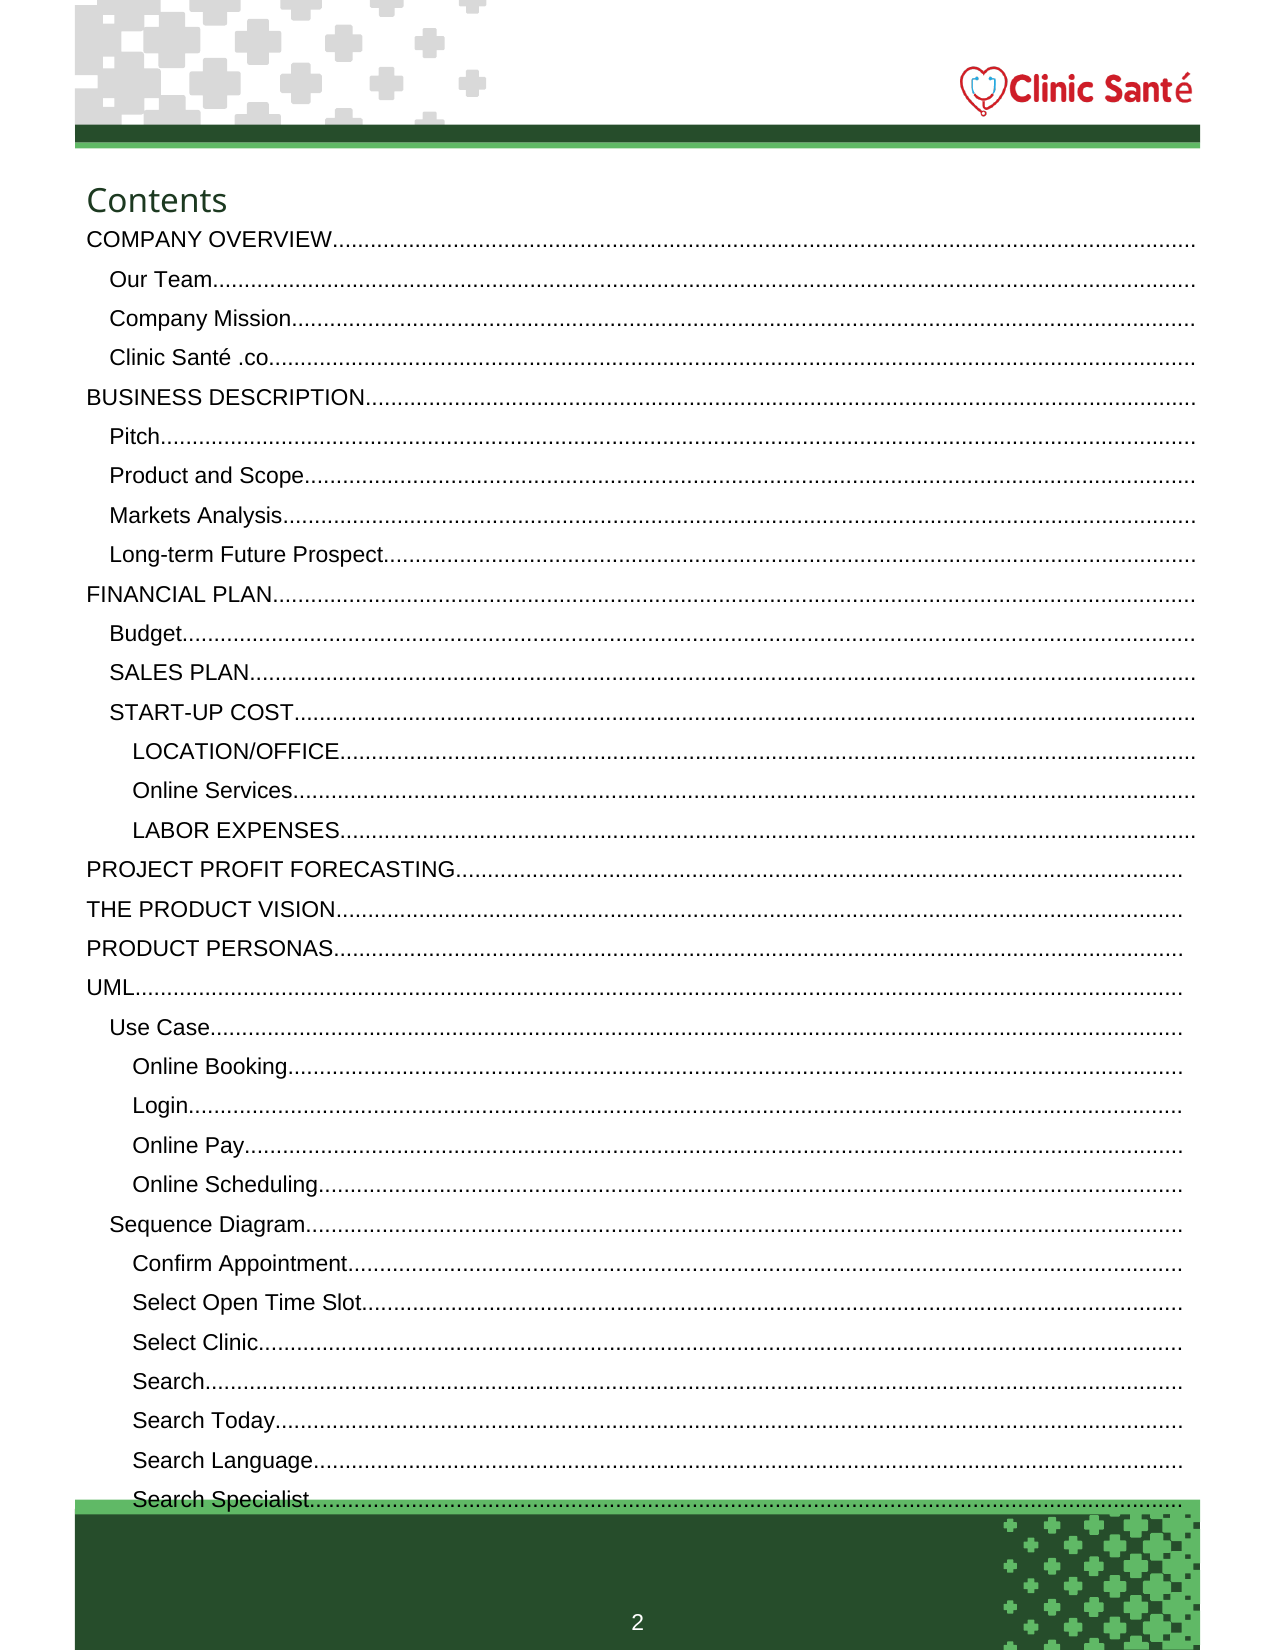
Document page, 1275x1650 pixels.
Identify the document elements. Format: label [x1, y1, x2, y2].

picture [958, 60, 1198, 121]
table_cell [75, 177, 1167, 1476]
